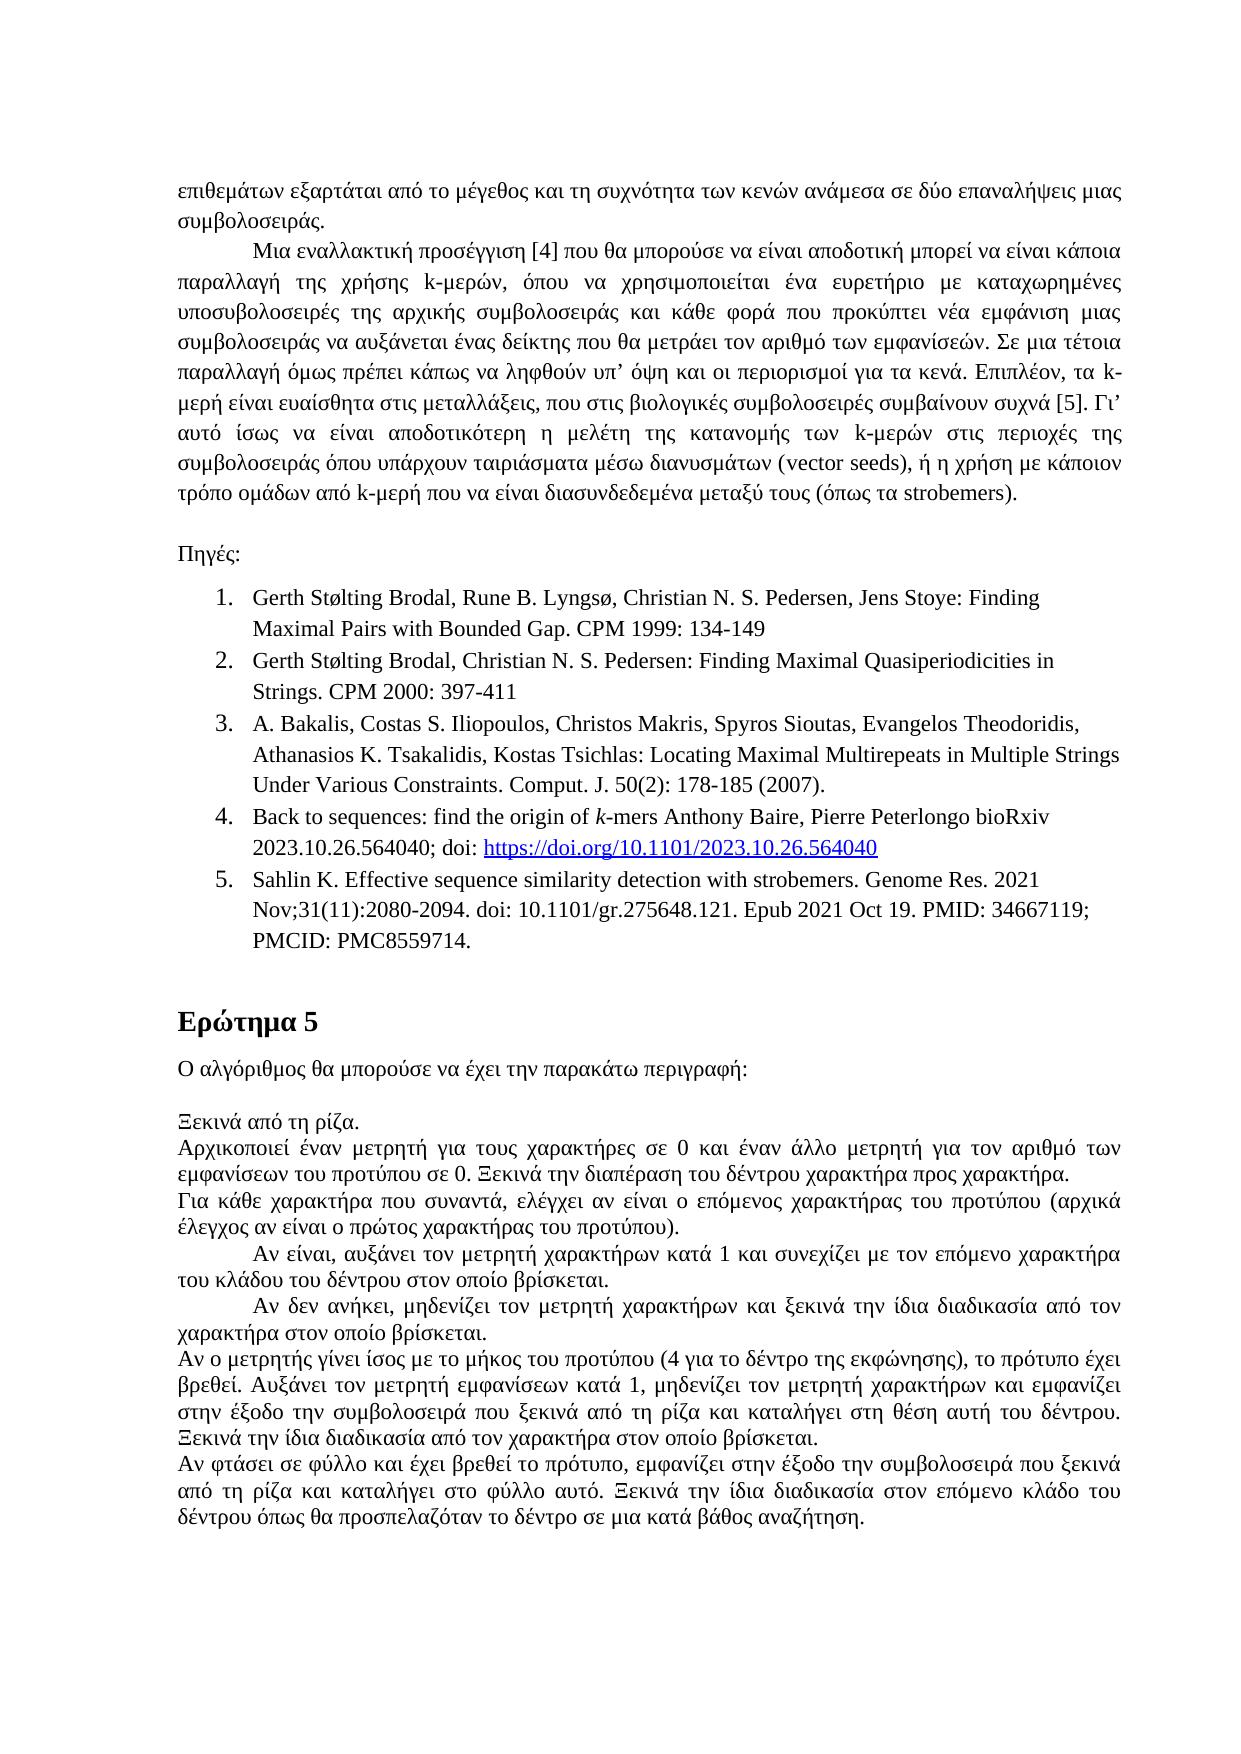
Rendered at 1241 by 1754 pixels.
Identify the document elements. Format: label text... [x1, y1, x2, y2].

text Ξεκινά από τη ρίζα. [177, 1108, 1122, 1134]
text Αν φτάσει σε φύλλο και έχει βρεθεί το πρότυπο, εμφανίζει στην έξοδο την συμβολοσειρά που ξεκινά από τη ρίζα και καταλήγει στο φύλλο αυτό. Ξεκινά την ίδια διαδικασία στον επόμενο κλάδο του δέντρου όπως θα προσπελαζόταν το δέντρο σε μια κατά βάθος αναζήτηση. [177, 1450, 1122, 1529]
text Για κάθε χαρακτήρα που συναντά, ελέγχει αν είναι ο επόμενος χαρακτήρας του προτύπου (αρχικά έλεγχος αν είναι ο πρώτος χαρακτήρας του προτύπου). [177, 1187, 1122, 1239]
text Αρχικοποιεί έναν μετρητή για τους χαρακτήρες σε 0 και έναν άλλο μετρητή για τον αριθμό των εμφανίσεων του προτύπου σε 0. Ξεκινά την διαπέραση του δέντρου χαρακτήρα προς χαρακτήρα. [177, 1134, 1122, 1187]
list Gerth Stølting Brodal, Rune B. Lyngsø, Christian N. S. Pedersen, Jens Stoye: Finding Maximal Pairs with Bounded Gap. CPM 1999: 134-149 [215, 582, 1122, 641]
list Sahlin K. Effective sequence similarity detection with strobemers. Genome Res. 2021 Nov;31(11):2080-2094. doi: 10.1101/gr.275648.121. Epub 2021 Oct 19. PMID: 34667119; PMCID: PMC8559714. [215, 864, 1122, 953]
list A. Bakalis, Costas S. Iliopoulos, Christos Makris, Spyros Sioutas, Evangelos Theodoridis, Athanasios K. Tsakalidis, Kostas Tsichlas: Locating Maximal Multirepeats in Multiple Strings Under Various Constraints. Comput. J. 50(2): 178-185 (2007). [215, 708, 1122, 797]
list Back to sequences: find the origin of k-mers Anthony Baire, Pierre Peterlongo bioRxiv 2023.10.26.564040; doi: https://doi.org/10.1101/2023.10.26.564040 [215, 801, 1122, 860]
text Ερώτημα 5 [177, 1004, 1122, 1038]
text Μια εναλλακτική προσέγγιση [4] που θα μπορούσε να είναι αποδοτική μπορεί να είναι κάποια παραλλαγή της χρήσης k-μερών, όπου να χρησιμοποιείται ένα ευρετήριο με καταχωρημένες υποσυβολοσειρές της αρχικής συμβολοσειράς και κάθε φορά που προκύπτει νέα εμφάνιση μιας συμβολοσειράς να αυξάνεται ένας δείκτης που θα μετράει τον αριθμό των εμφανίσεών. Σε μια τέτοια παραλλαγή όμως πρέπει κάπως να ληφθούν υπ’ όψη και οι περιορισμοί για τα κενά. Επιπλέον, τα k-μερή είναι ευαίσθητα στις μεταλλάξεις, που στις βιολογικές συμβολοσειρές συμβαίνουν συχνά [5]. Γι’ αυτό ίσως να είναι αποδοτικότερη η μελέτη της κατανομής των k-μερών στις περιοχές της συμβολοσειράς όπου υπάρχουν ταιριάσματα μέσω διανυσμάτων (vector seeds), ή η χρήση με κάποιον τρόπο ομάδων από k-μερή που να είναι διασυνδεδεμένα μεταξύ τους (όπως τα strobemers). [177, 238, 1122, 506]
text Αν είναι, αυξάνει τον μετρητή χαρακτήρων κατά 1 και συνεχίζει με τον επόμενο χαρακτήρα του κλάδου του δέντρου στον οποίο βρίσκεται. [177, 1239, 1122, 1292]
text Αν δεν ανήκει, μηδενίζει τον μετρητή χαρακτήρων και ξεκινά την ίδια διαδικασία από τον χαρακτήρα στον οποίο βρίσκεται. [177, 1292, 1122, 1345]
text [177, 177, 1122, 234]
text Αν ο μετρητής γίνει ίσος με το μήκος του προτύπου (4 για το δέντρο της εκφώνησης), το πρότυπο έχει βρεθεί. Αυξάνει τον μετρητή εμφανίσεων κατά 1, μηδενίζει τον μετρητή χαρακτήρων και εμφανίζει στην έξοδο την συμβολοσειρά που ξεκινά από τη ρίζα και καταλήγει στη θέση αυτή του δέντρου. Ξεκινά την ίδια διαδικασία από τον χαρακτήρα στον οποίο βρίσκεται. [177, 1345, 1122, 1450]
list Gerth Stølting Brodal, Christian N. S. Pedersen: Finding Maximal Quasiperiodicities in Strings. CPM 2000: 397-411 [215, 645, 1122, 704]
text Ο αλγόριθμος θα μπορούσε να έχει την παρακάτω περιγραφή: [177, 1055, 1122, 1081]
text Πηγές: [177, 540, 1122, 566]
